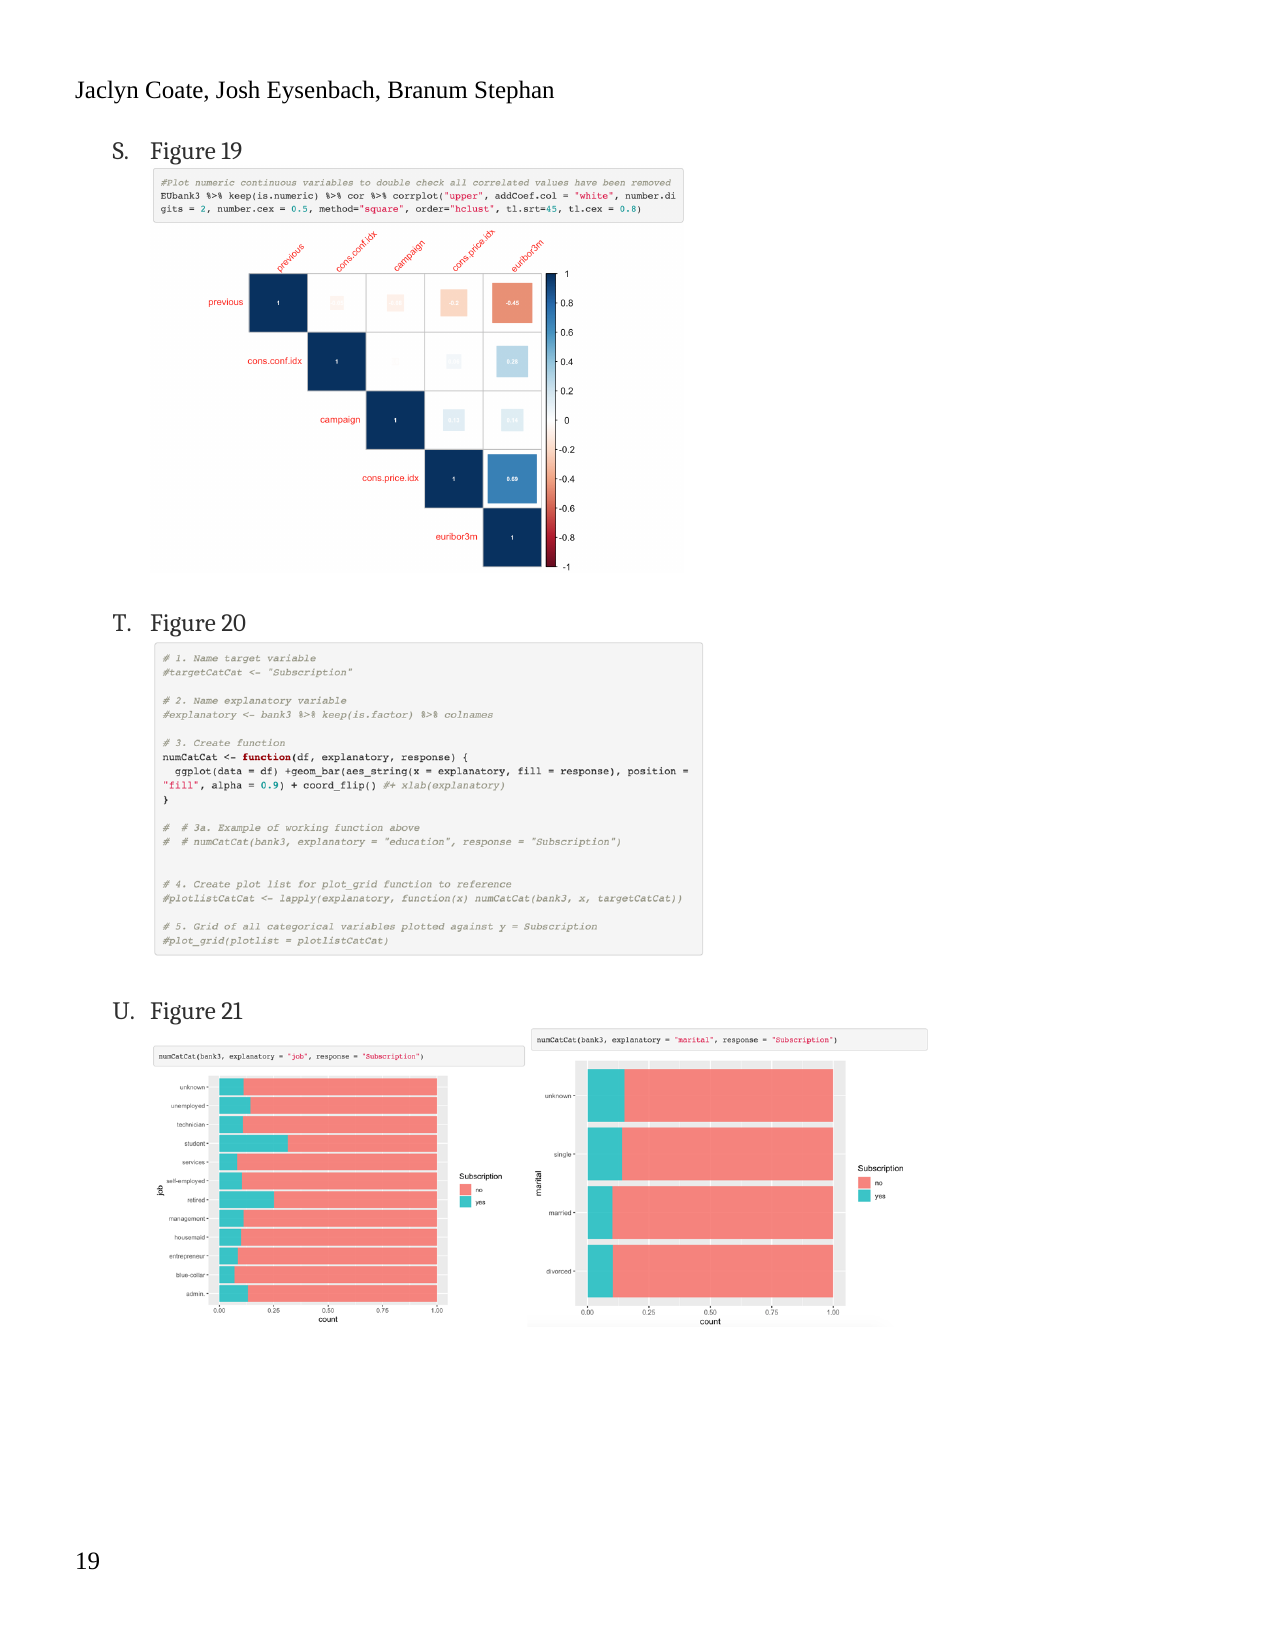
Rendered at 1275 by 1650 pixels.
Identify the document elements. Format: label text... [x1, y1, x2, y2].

subtitle Figure 21 [112, 997, 1200, 1025]
subtitle Figure 20 [112, 609, 1200, 638]
subtitle Figure 19 [112, 137, 1200, 165]
picture [150, 1025, 930, 1327]
picture [150, 638, 707, 960]
picture [150, 165, 685, 573]
